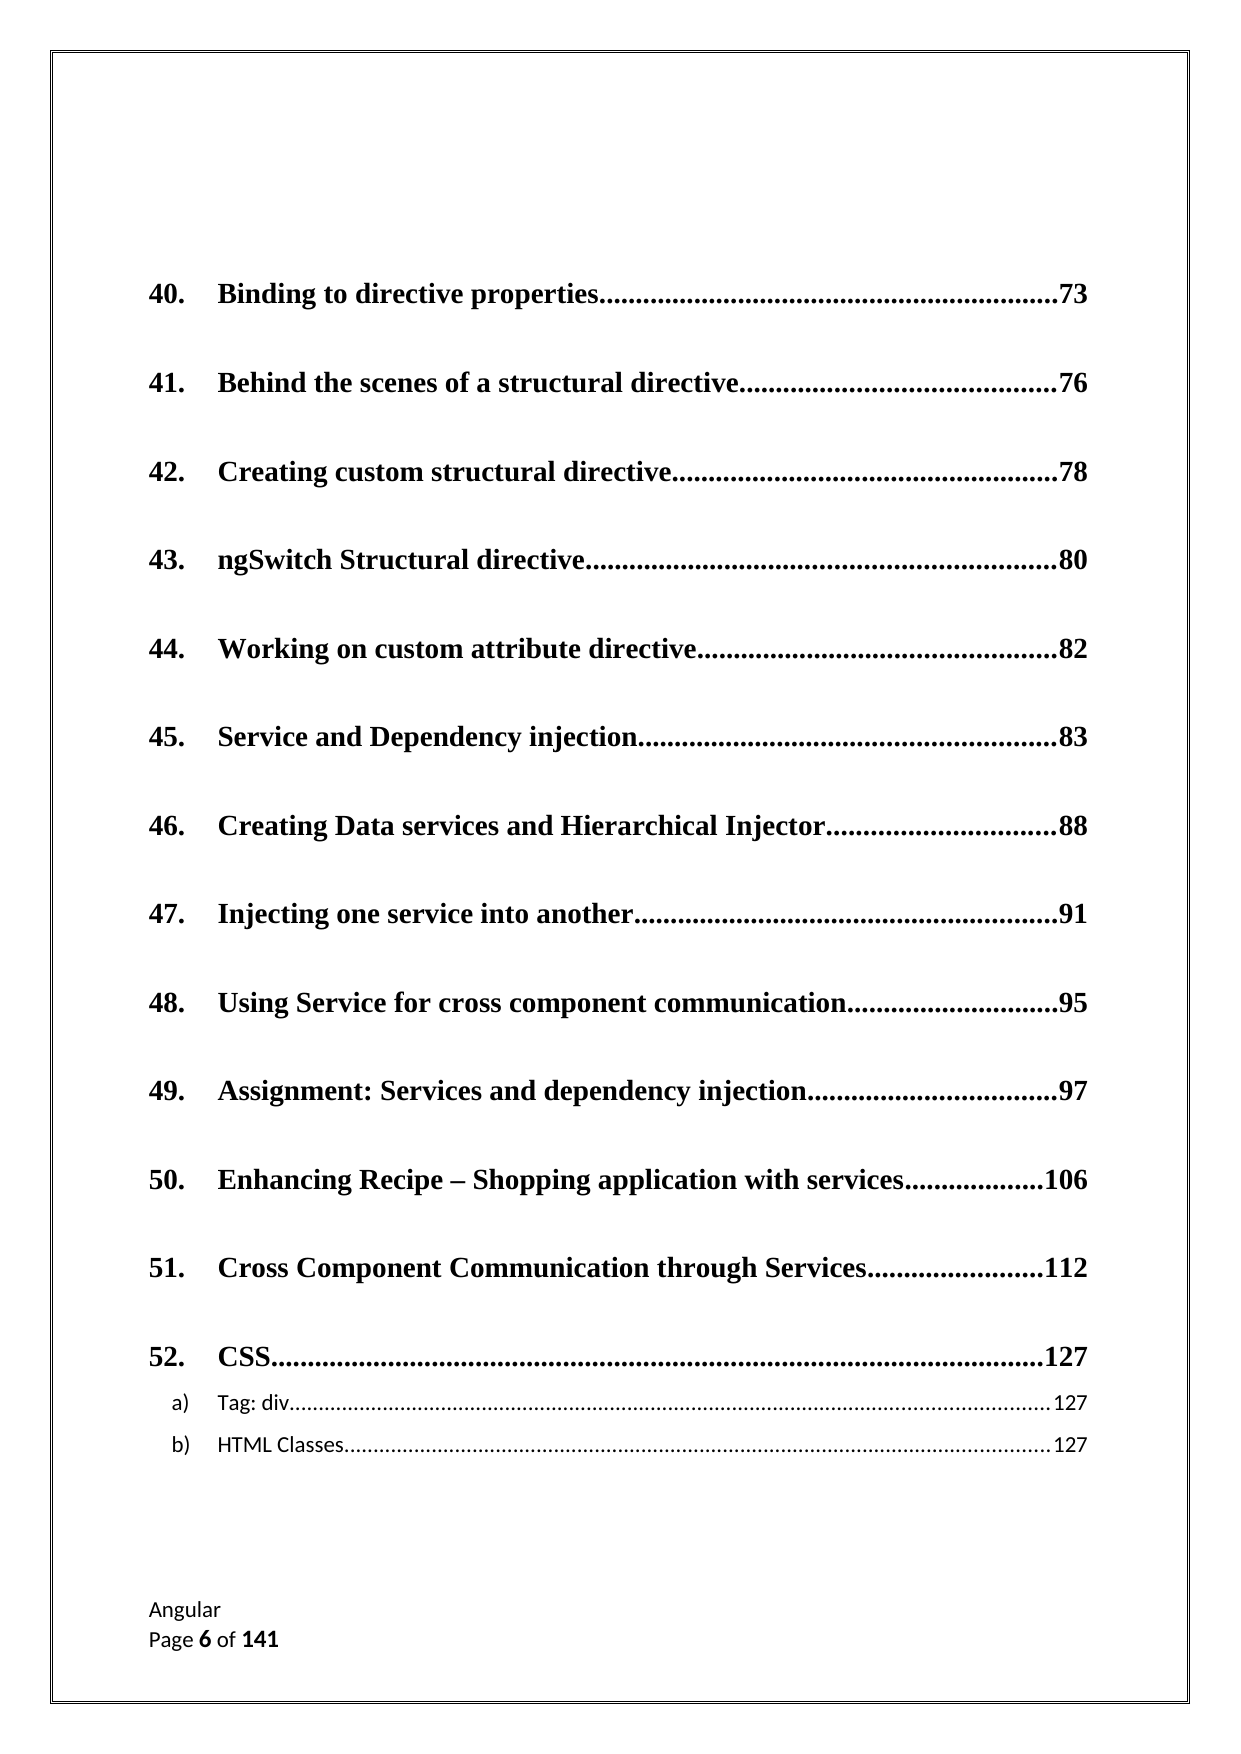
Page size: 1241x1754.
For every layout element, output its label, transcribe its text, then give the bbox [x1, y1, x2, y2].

text 40. Binding to directive properties 73 [148, 277, 1092, 310]
text 47. Injecting one service into another 91 [148, 896, 1092, 930]
text 42. Creating custom structural directive 78 [148, 454, 1092, 487]
text 49. Assignment: Services and dependency injection 97 [148, 1073, 1092, 1107]
text 50. Enhancing Recipe – Shopping application with services 106 [148, 1162, 1092, 1196]
text b) HTML Classes 127 [171, 1431, 1092, 1459]
text 48. Using Service for cross component communication 95 [148, 985, 1092, 1018]
text 46. Creating Data services and Hierarchical Injector 88 [148, 808, 1092, 841]
text 43. ngSwitch Structural directive 80 [148, 542, 1092, 576]
text 41. Behind the scenes of a structural directive 76 [148, 365, 1092, 399]
text 44. Working on custom attribute directive 82 [148, 631, 1092, 664]
text 51. Cross Component Communication through Services 112 [148, 1251, 1092, 1284]
text 45. Service and Dependency injection 83 [148, 719, 1092, 753]
text a) Tag: div 127 [171, 1388, 1092, 1416]
text 52. CSS 127 [148, 1339, 1092, 1373]
